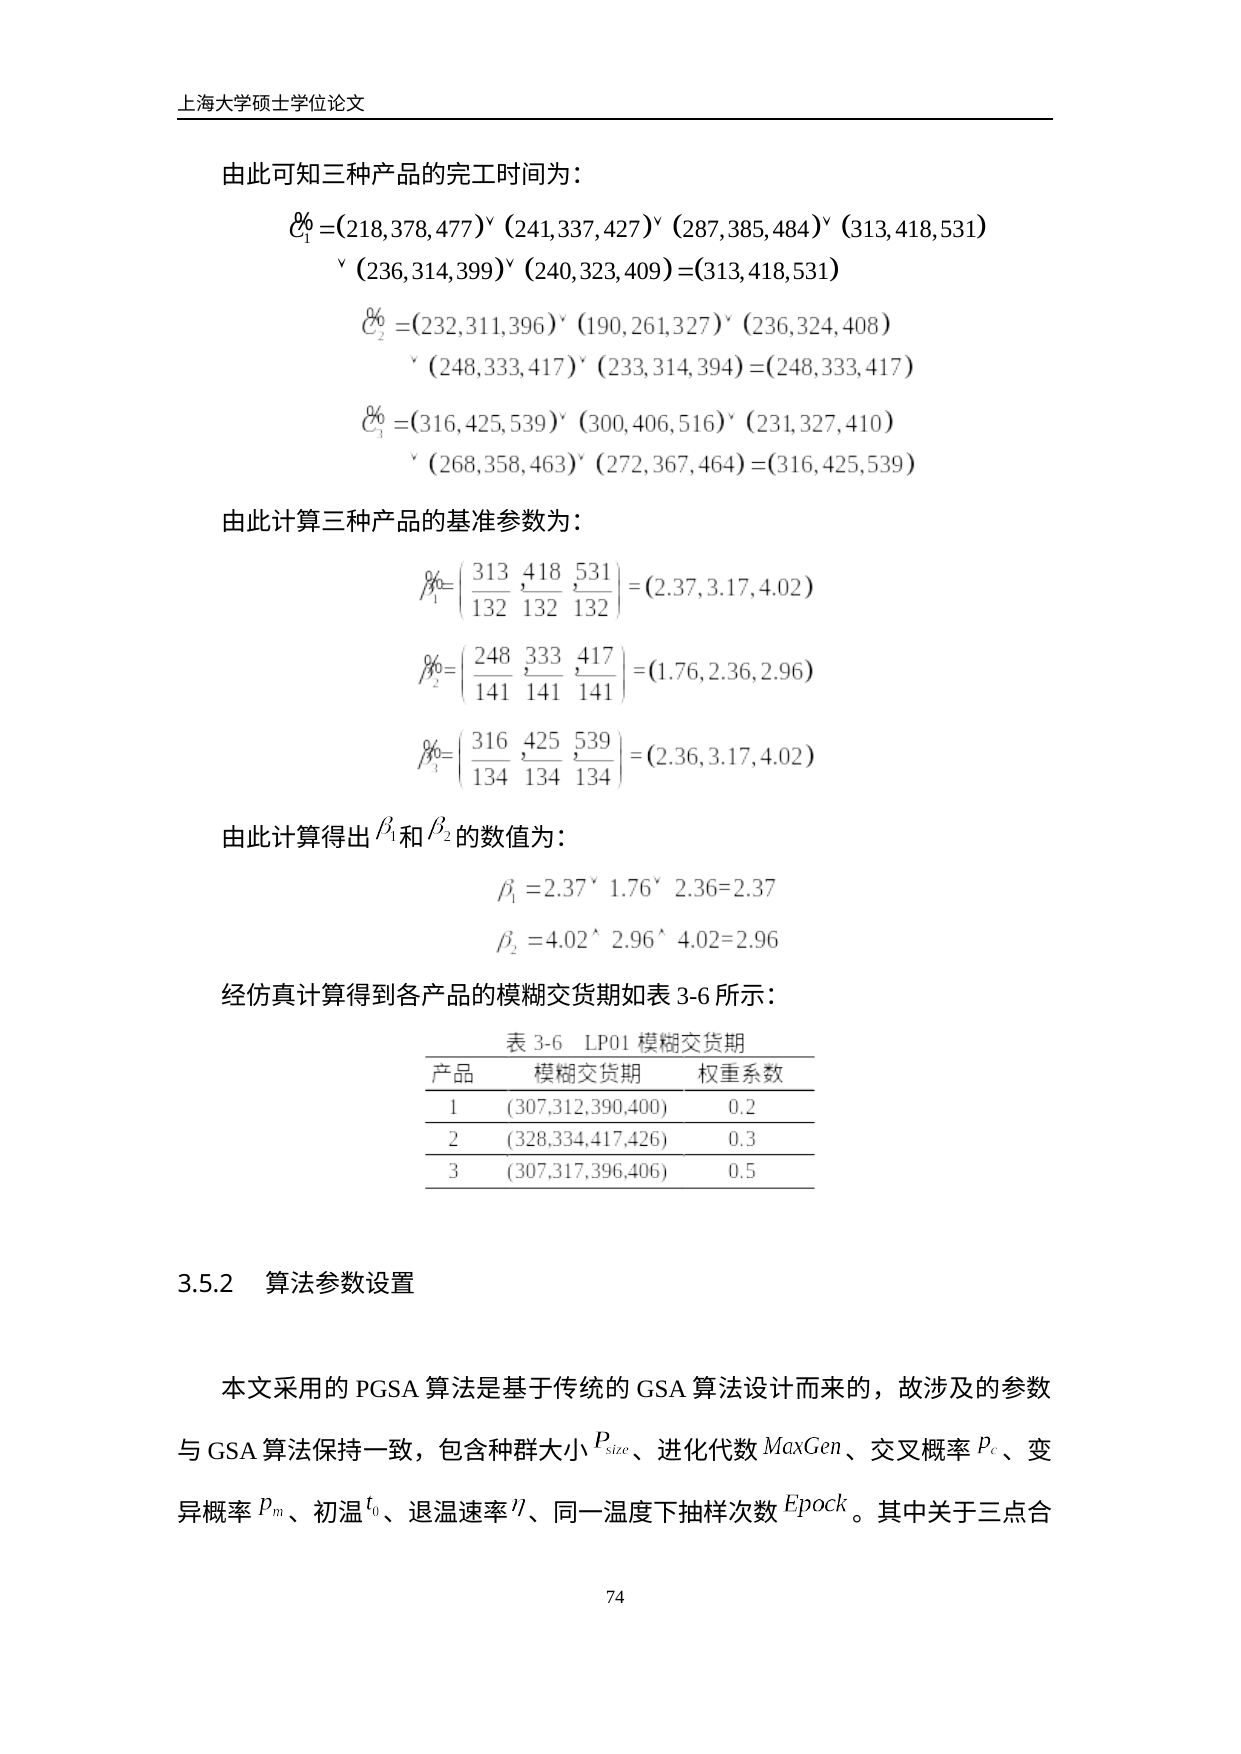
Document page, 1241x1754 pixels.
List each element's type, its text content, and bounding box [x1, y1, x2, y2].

text 由此可知三种产品的完工时间为： [177, 155, 1053, 191]
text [177, 1369, 1053, 1528]
subtitle 算法参数设置 [177, 1247, 1053, 1315]
text 由此计算三种产品的基准参数为： [177, 501, 1053, 537]
text 经仿真计算得到各产品的模糊交货期如表3-6所示： [177, 975, 1053, 1012]
text 由此计算得出和的数值为： [177, 809, 1053, 853]
